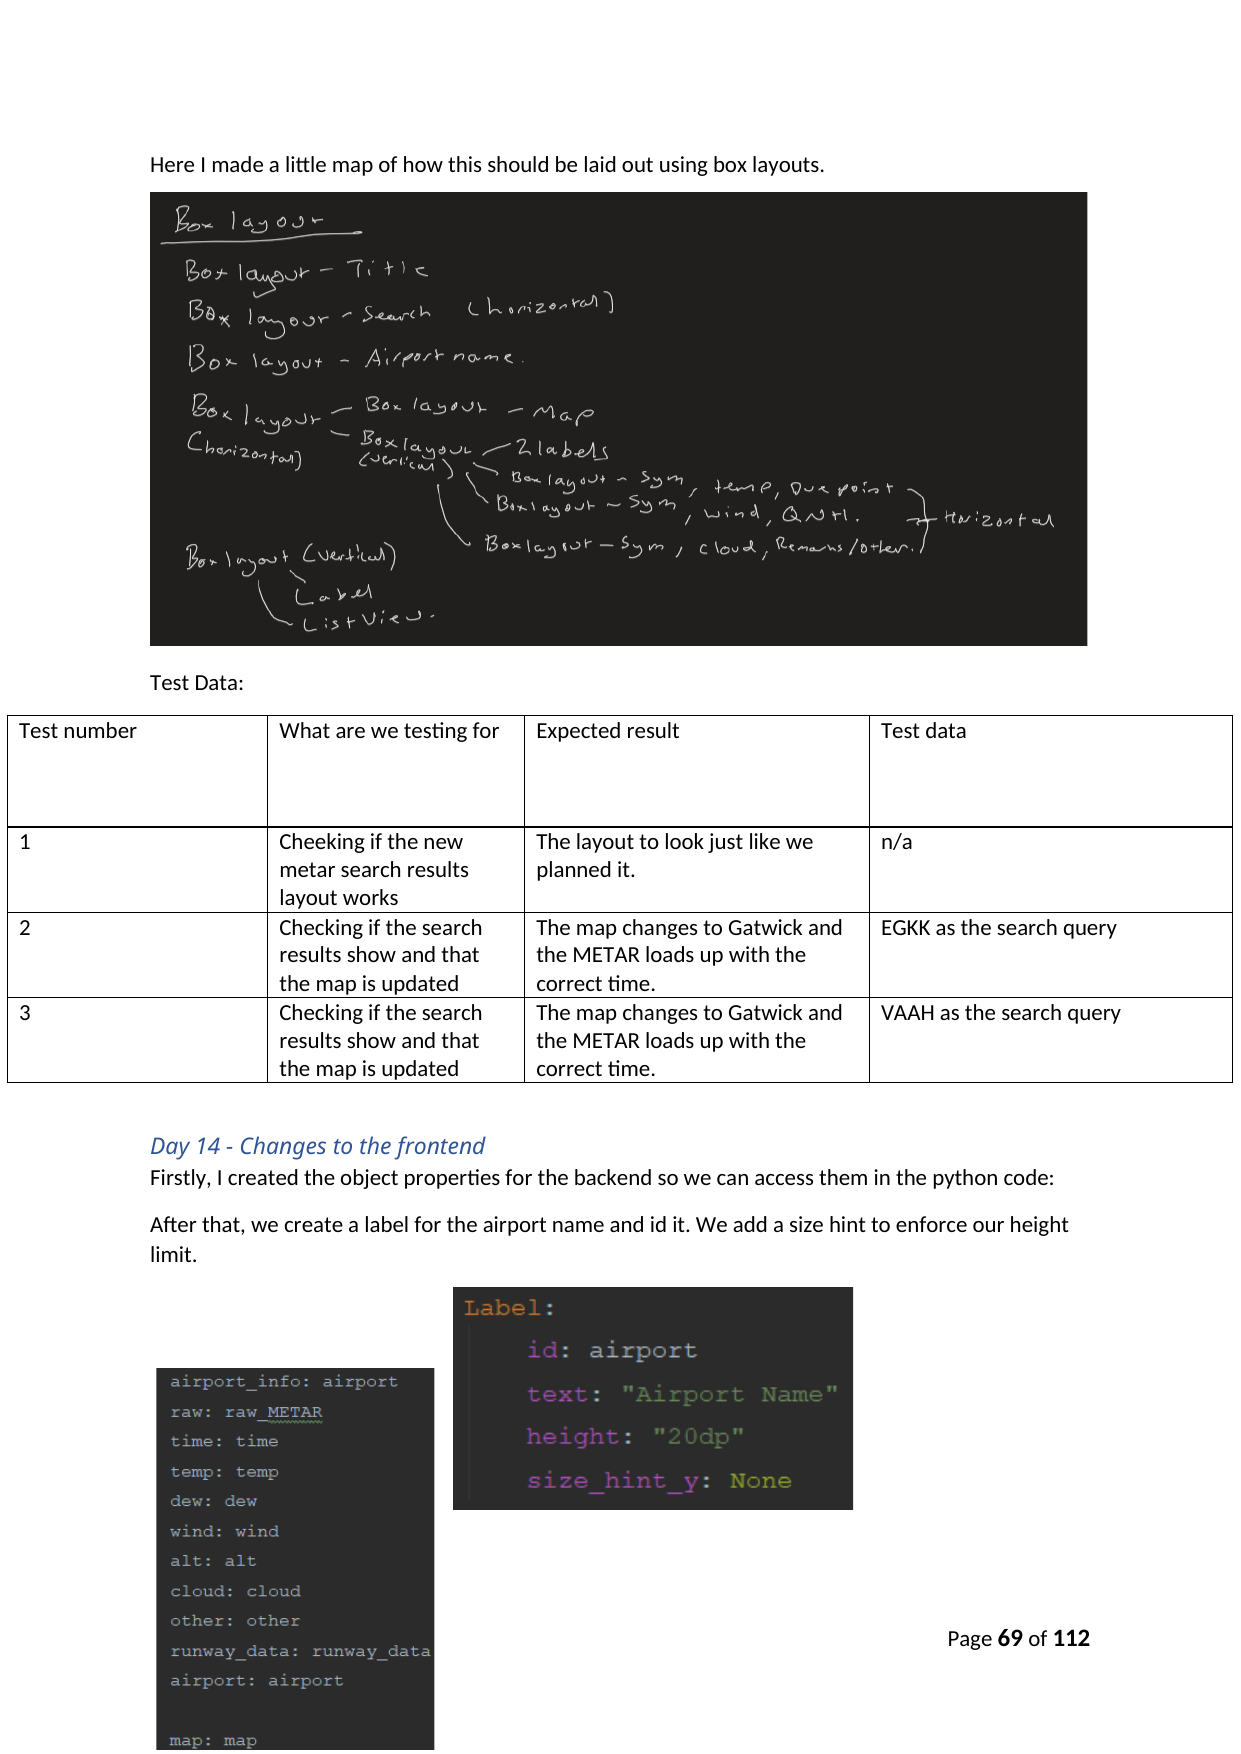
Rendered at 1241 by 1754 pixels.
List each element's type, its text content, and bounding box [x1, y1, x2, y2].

table_cell 2 [8, 913, 267, 997]
table_cell Checking if the search results show and that the map is updated [268, 998, 524, 1082]
table_cell Cheeking if the new metar search results layout works [268, 828, 524, 912]
table_header Test number [8, 716, 267, 826]
table_cell Checking if the search results show and that the map is updated [268, 913, 524, 997]
table_cell 3 [8, 998, 267, 1082]
picture [453, 1287, 854, 1510]
picture [156, 1368, 435, 1750]
table_cell n/a [870, 828, 1232, 912]
table_header Test data [870, 716, 1232, 826]
table_cell The layout to look just like we planned it. [525, 828, 869, 912]
text After that, we create a label for the airport name and id it. We add a size hint to enforce our height limit. [150, 1210, 1090, 1268]
table_cell 1 [8, 828, 267, 912]
table_cell EGKK as the search query [870, 913, 1232, 997]
text Here I made a little map of how this should be laid out using box layouts. [150, 150, 1090, 178]
table_cell The map changes to Gatwick and the METAR loads up with the correct time. [525, 913, 869, 997]
table_header What are we testing for [268, 716, 524, 826]
table_cell VAAH as the search query [870, 998, 1232, 1082]
text Firstly, I created the object properties for the backend so we can access them in the python code: [150, 1163, 1090, 1191]
picture [150, 192, 1087, 646]
subtitle Day 14 - Changes to the frontend [150, 1130, 1090, 1161]
table_cell The map changes to Gatwick and the METAR loads up with the correct time. [525, 998, 869, 1082]
table_header Expected result [525, 716, 869, 826]
